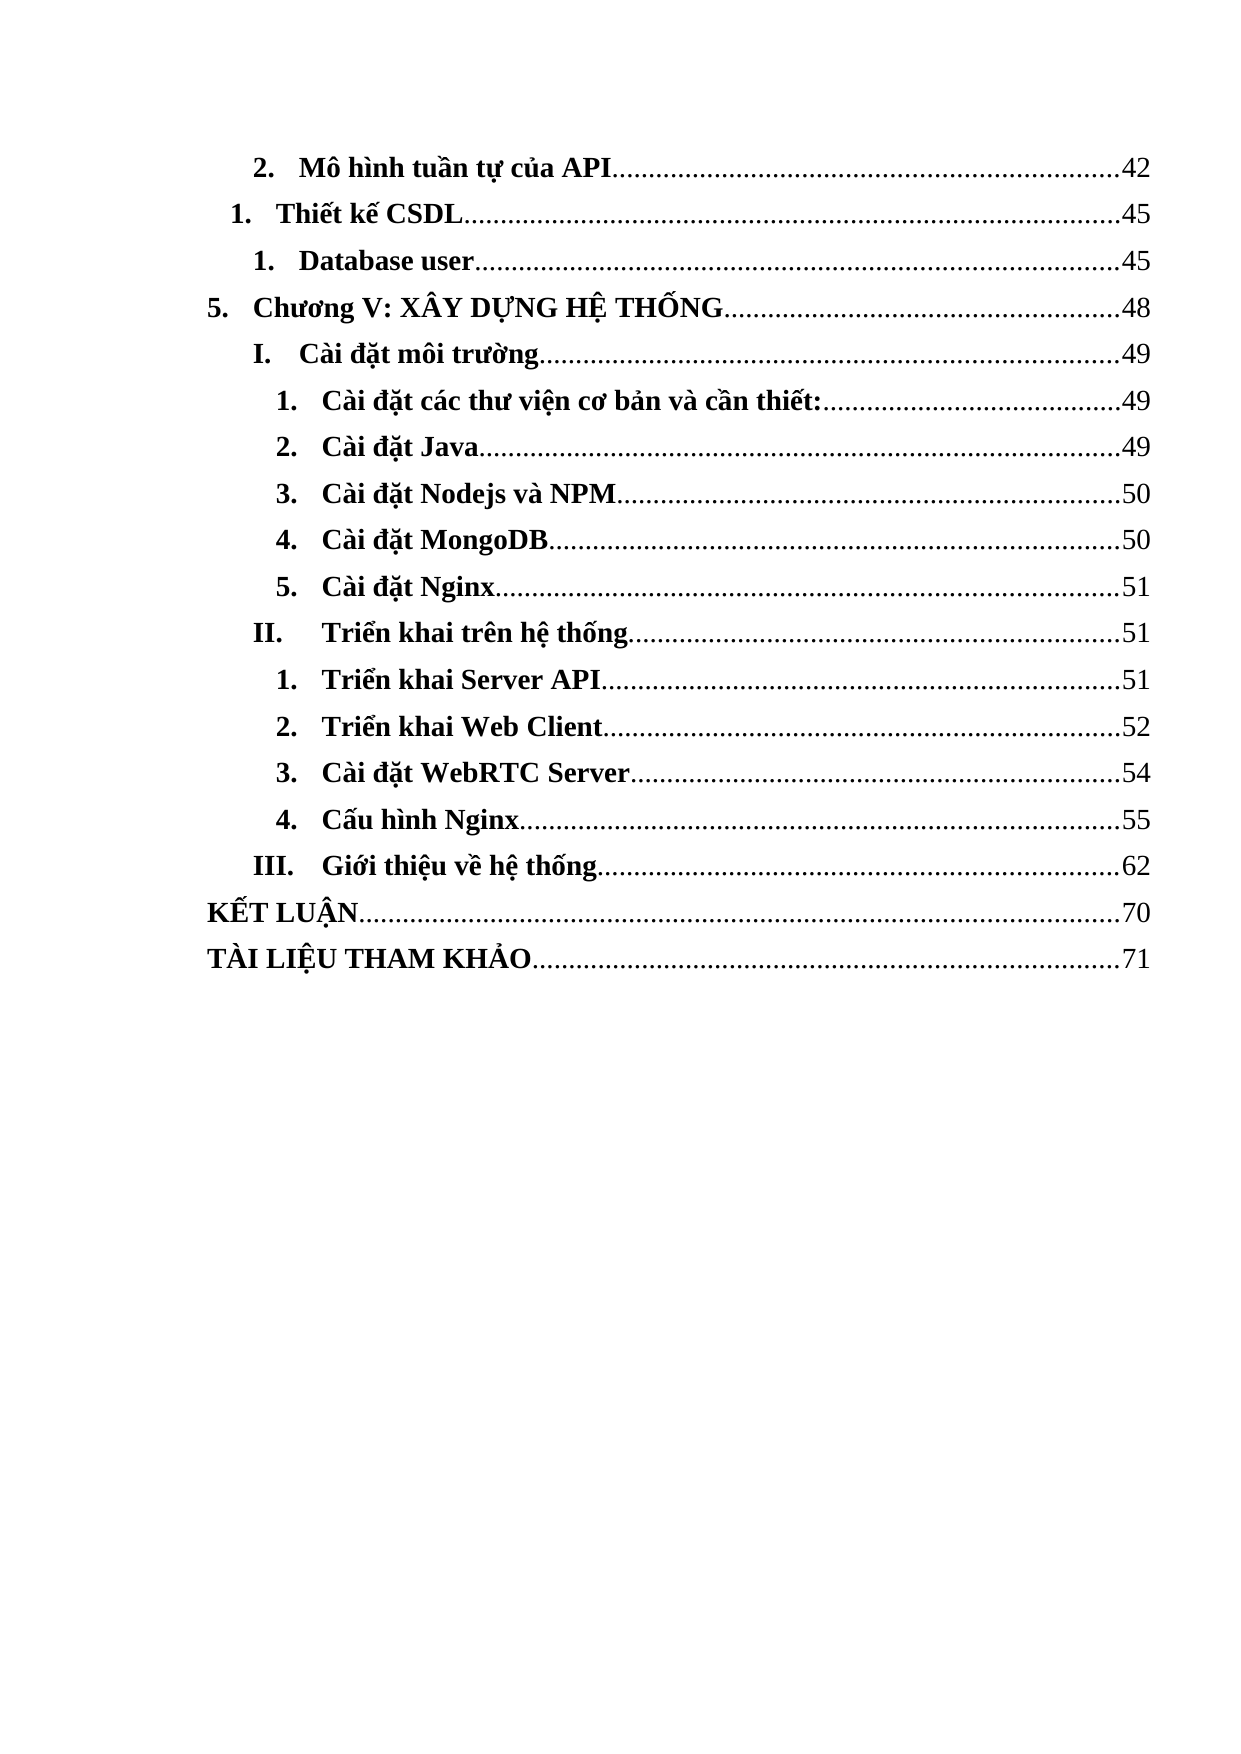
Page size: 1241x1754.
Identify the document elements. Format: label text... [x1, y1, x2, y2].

text 3. Cài đặt WebRTC Server 54 [276, 755, 1152, 789]
text 2. Cài đặt Java 49 [276, 429, 1152, 463]
text 5. Cài đặt Nginx 51 [276, 569, 1152, 603]
text 2. Triển khai Web Client 52 [276, 709, 1152, 742]
text KẾT LUẬN 70 [207, 895, 1152, 928]
text 5. Chương V: XÂY DỰNG HỆ THỐNG 48 [207, 290, 1152, 323]
text III. Giới thiệu về hệ thống 62 [253, 848, 1152, 882]
text II. Triển khai trên hệ thống 51 [253, 616, 1152, 649]
text 2. Mô hình tuần tự của API 42 [253, 150, 1152, 183]
text 1. Thiết kế CSDL 45 [230, 197, 1152, 230]
text 1. Database user 45 [253, 243, 1152, 277]
text 3. Cài đặt Nodejs và NPM 50 [276, 476, 1152, 509]
text 4. Cài đặt MongoDB 50 [276, 522, 1152, 556]
text TÀI LIỆU THAM KHẢO 71 [207, 942, 1152, 975]
text 4. Cấu hình Nginx 55 [276, 802, 1152, 835]
text 1. Cài đặt các thư viện cơ bản và cần thiết: 49 [276, 383, 1152, 416]
text I. Cài đặt môi trường 49 [253, 336, 1152, 370]
text 1. Triển khai Server API 51 [276, 662, 1152, 696]
